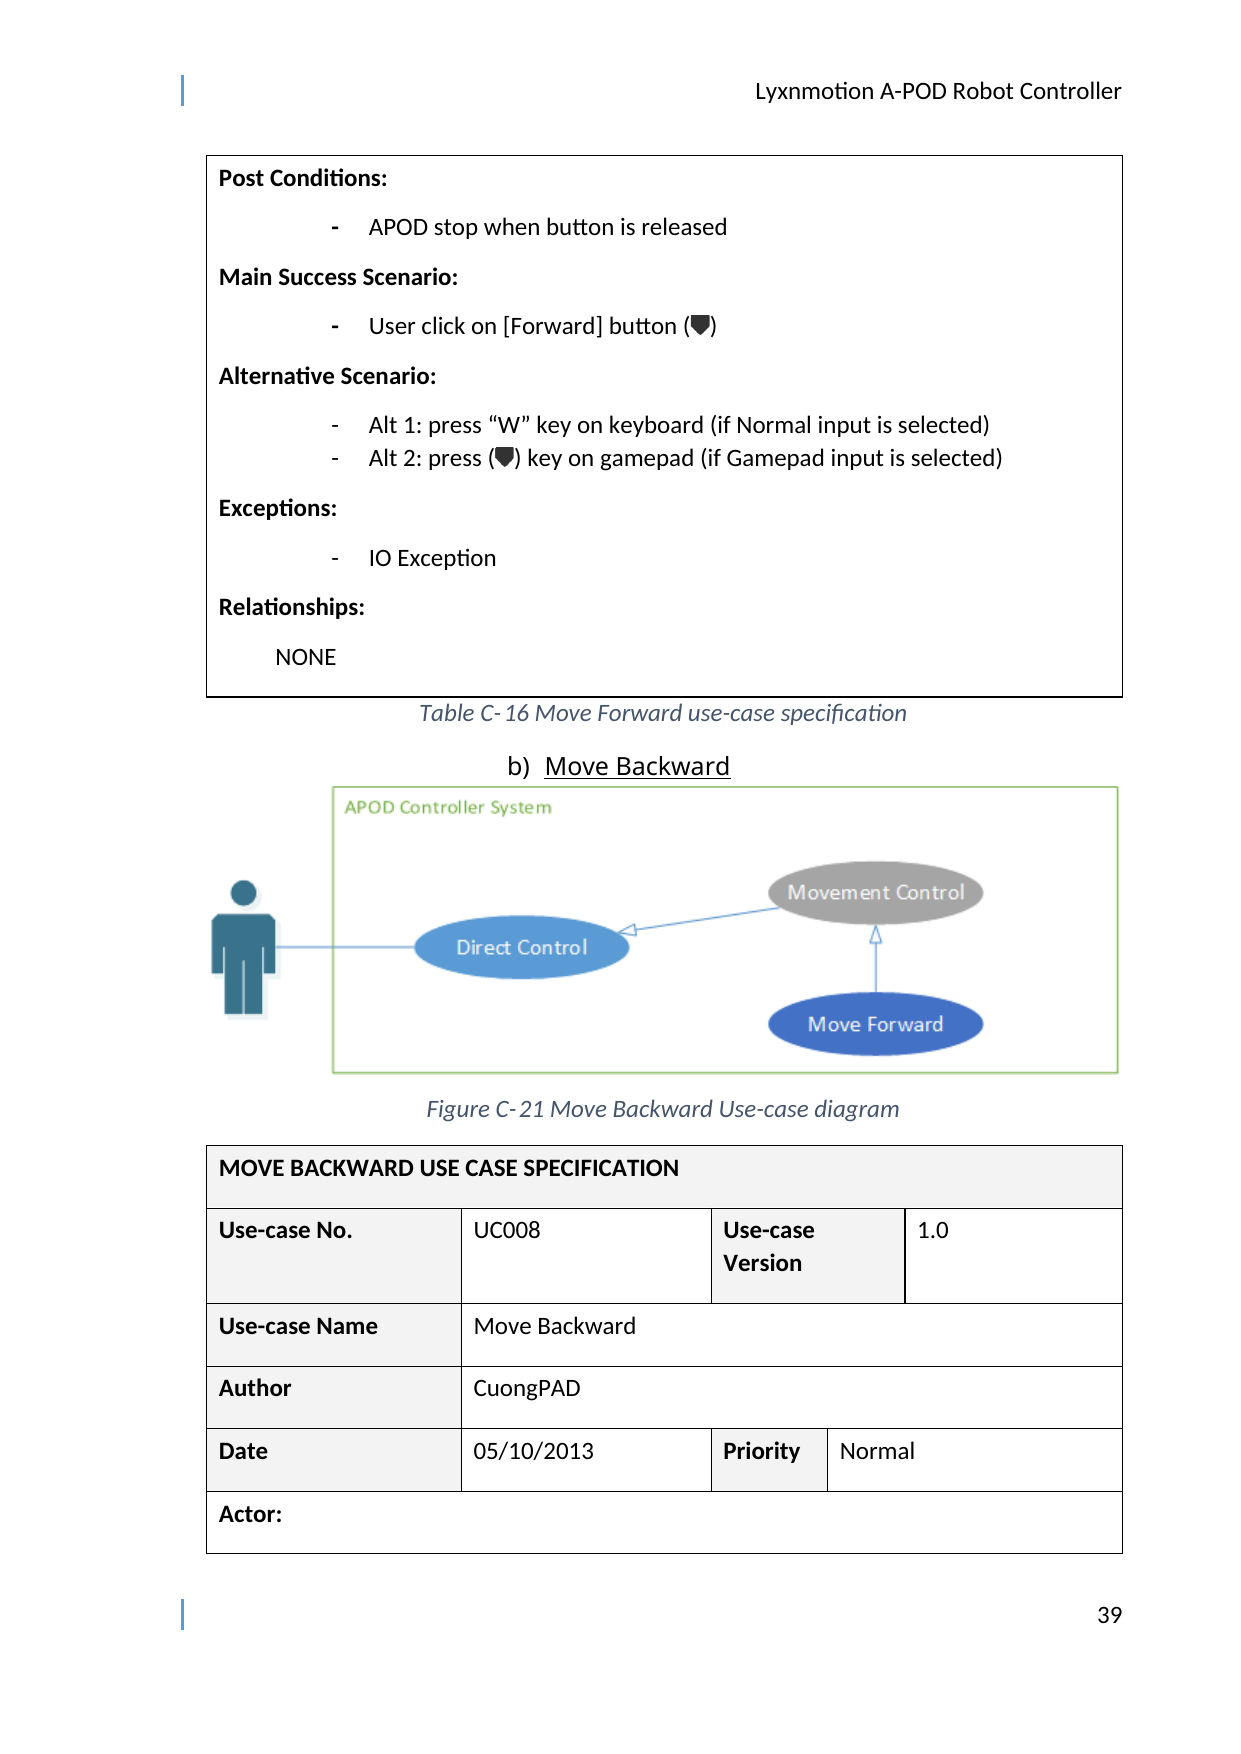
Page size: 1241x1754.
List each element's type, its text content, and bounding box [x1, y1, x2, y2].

table_cell Normal [828, 1429, 1122, 1491]
table_cell Author [207, 1367, 461, 1428]
table_header MOVE BACKWARD USE CASE SPECIFICATION [207, 1146, 1122, 1207]
picture [690, 315, 710, 335]
table_cell Priority [712, 1429, 827, 1491]
table_cell UC008 [462, 1209, 711, 1303]
picture [206, 785, 1123, 1075]
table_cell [207, 1492, 1122, 1553]
table_cell 05/10/2013 [462, 1429, 711, 1491]
table_cell CuongPAD [462, 1367, 1122, 1428]
subtitle Move Backward [507, 749, 1122, 783]
picture [495, 447, 514, 467]
table_cell 1.0 [906, 1209, 1122, 1303]
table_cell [207, 156, 1122, 696]
table_cell Date [207, 1429, 461, 1491]
table_cell Use-case Version [712, 1209, 904, 1303]
table_cell Use-case Name [207, 1304, 461, 1366]
table_cell Use-case No. [207, 1209, 461, 1303]
table_cell Move Backward [462, 1304, 1122, 1366]
